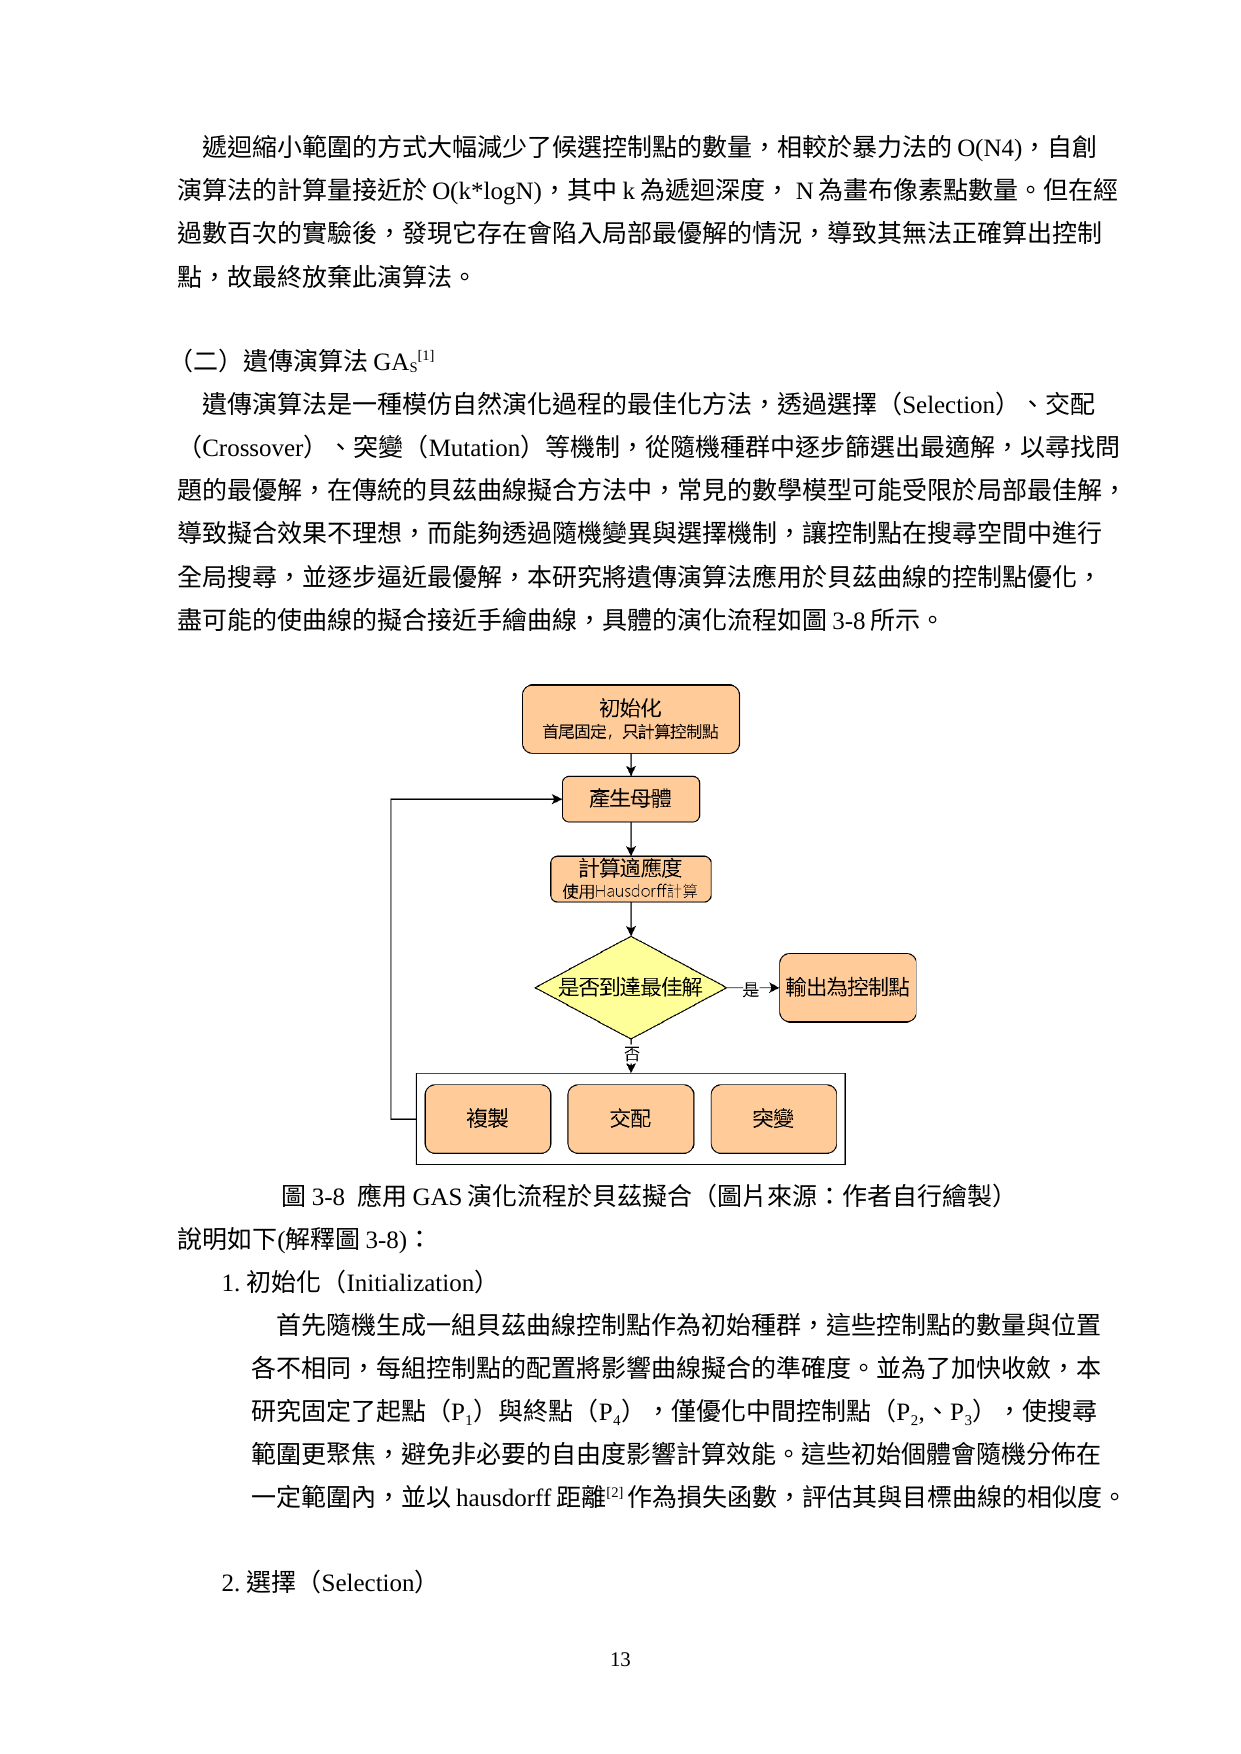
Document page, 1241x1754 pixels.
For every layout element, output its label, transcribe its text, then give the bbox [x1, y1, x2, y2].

text 1. 初始化（Initialization） [177, 1262, 1122, 1299]
text （二）遺傳演算法GAS[1] [118, 341, 1122, 378]
text 遺傳演算法是一種模仿自然演化過程的最佳化方法，透過選擇（Selection）、交配（Crossover）、突變（Mutation）等機制，從隨機種群中逐步篩選出最適解，以尋找問題的最優解，在傳統的貝茲曲線擬合方法中，常見的數學模型可能受限於局部最佳解，導致擬合效果不理想，而能夠透過隨機變異與選擇機制，讓控制點在搜尋空間中進行全局搜尋，並逐步逼近最優解，本研究將遺傳演算法應用於貝茲曲線的控制點優化，盡可能的使曲線的擬合接近手繪曲線，具體的演化流程如圖3-8所示。 [177, 384, 1122, 637]
text 首先隨機生成一組貝茲曲線控制點作為初始種群，這些控制點的數量與位置各不相同，每組控制點的配置將影響曲線擬合的準確度。並為了加快收斂，本研究固定了起點（P₁）與終點（P₄），僅優化中間控制點（P₂,、P₃），使搜尋範圍更聚焦，避免非必要的自由度影響計算效能。這些初始個體會隨機分佈在一定範圍內，並以hausdorff距離[2] 作為損失函數，評估其與目標曲線的相似度。 [251, 1305, 1122, 1515]
picture [382, 684, 917, 1165]
text 圖3-8 應用GAS演化流程於貝茲擬合（圖片來源：作者自行繪製） [177, 1176, 1122, 1213]
text 遞迴縮小範圍的方式大幅減少了候選控制點的數量，相較於暴力法的O(N4)，自創演算法的計算量接近於O(k*logN)，其中 k為遞迴深度， N為畫布像素點數量。但在經過數百次的實驗後，發現它存在會陷入局部最優解的情況，導致其無法正確算出控制點，故最終放棄此演算法。 [177, 127, 1122, 294]
text 2. 選擇（Selection） [177, 1562, 1122, 1599]
text 說明如下(解釋圖3-8)： [177, 1219, 1122, 1256]
